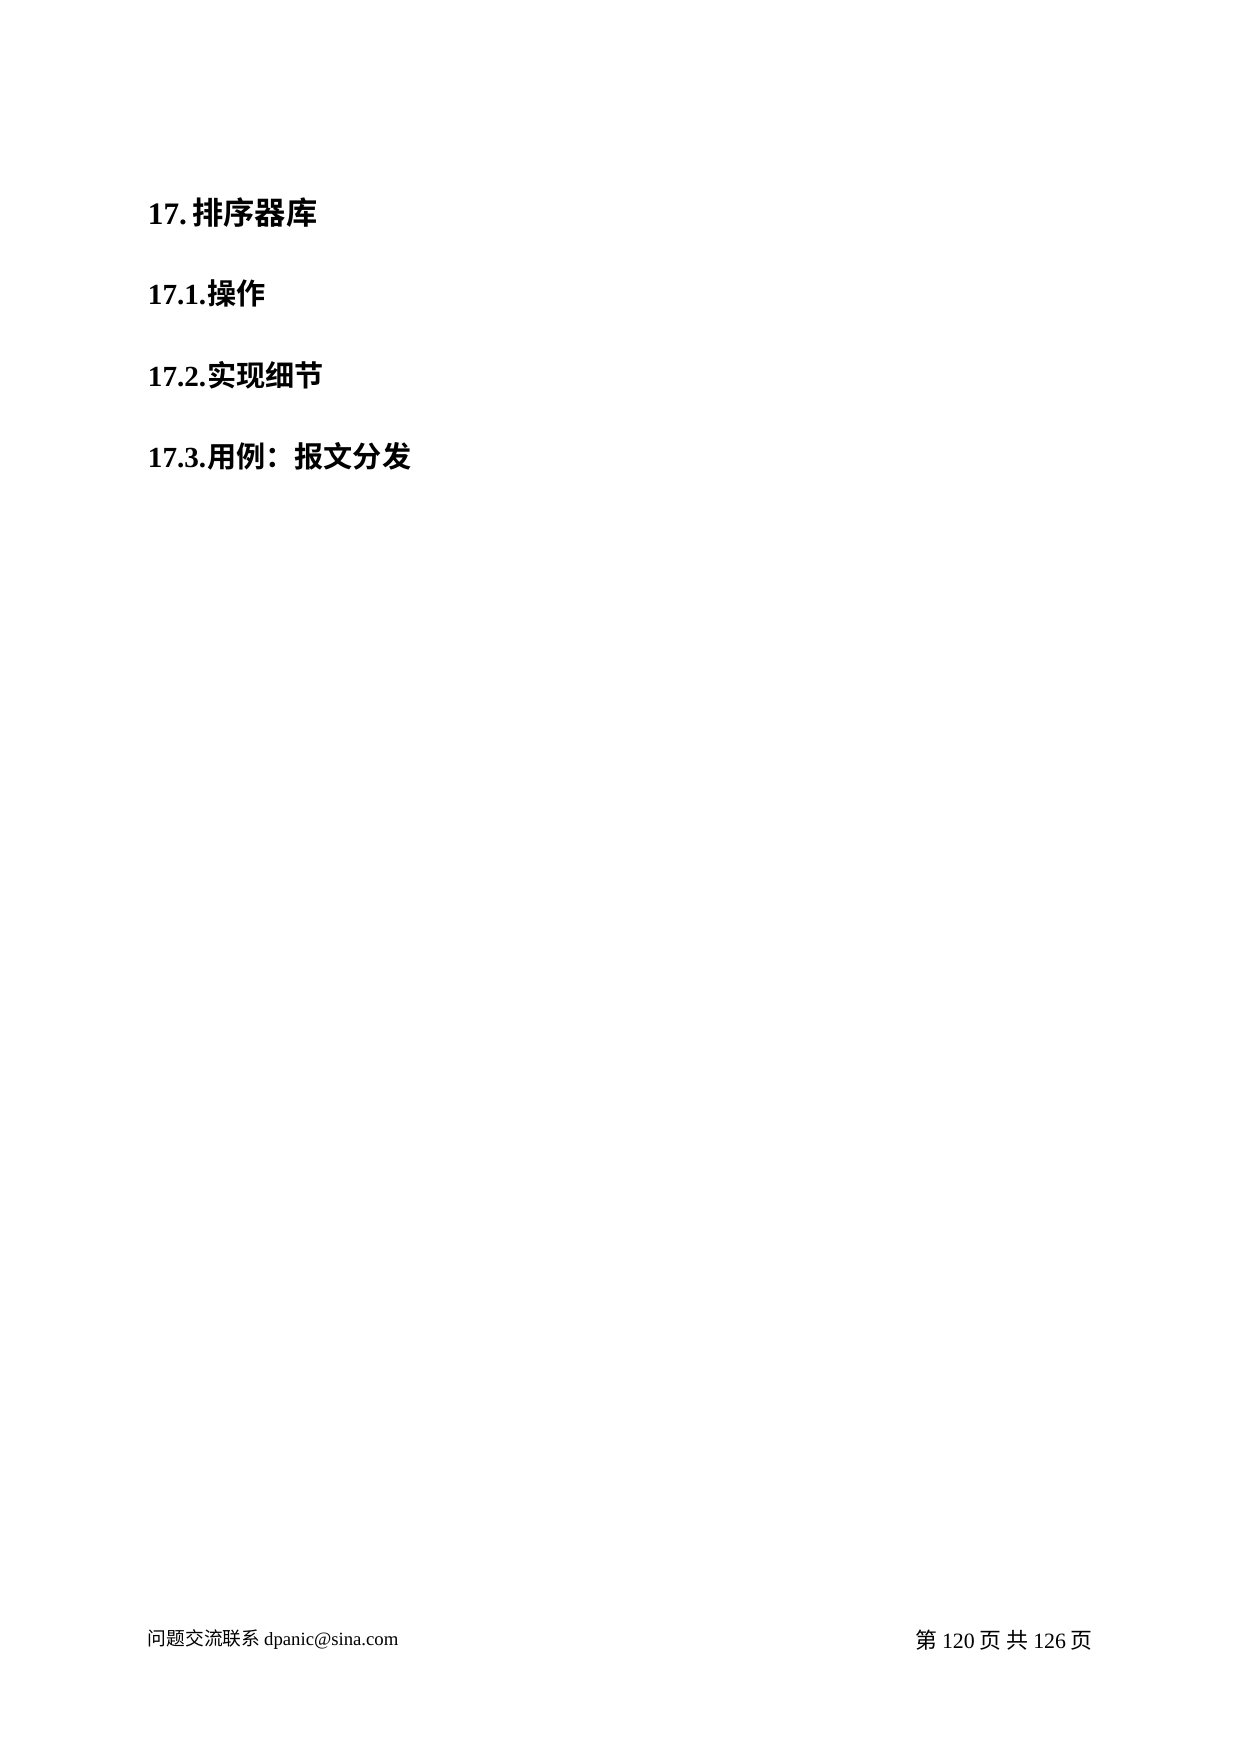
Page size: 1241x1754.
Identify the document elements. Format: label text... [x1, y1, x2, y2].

subtitle 操作 [148, 259, 1092, 324]
subtitle 实现细节 [148, 341, 1092, 406]
subtitle 用例：报文分发 [148, 422, 1092, 487]
subtitle 排序器库 [148, 178, 1092, 243]
